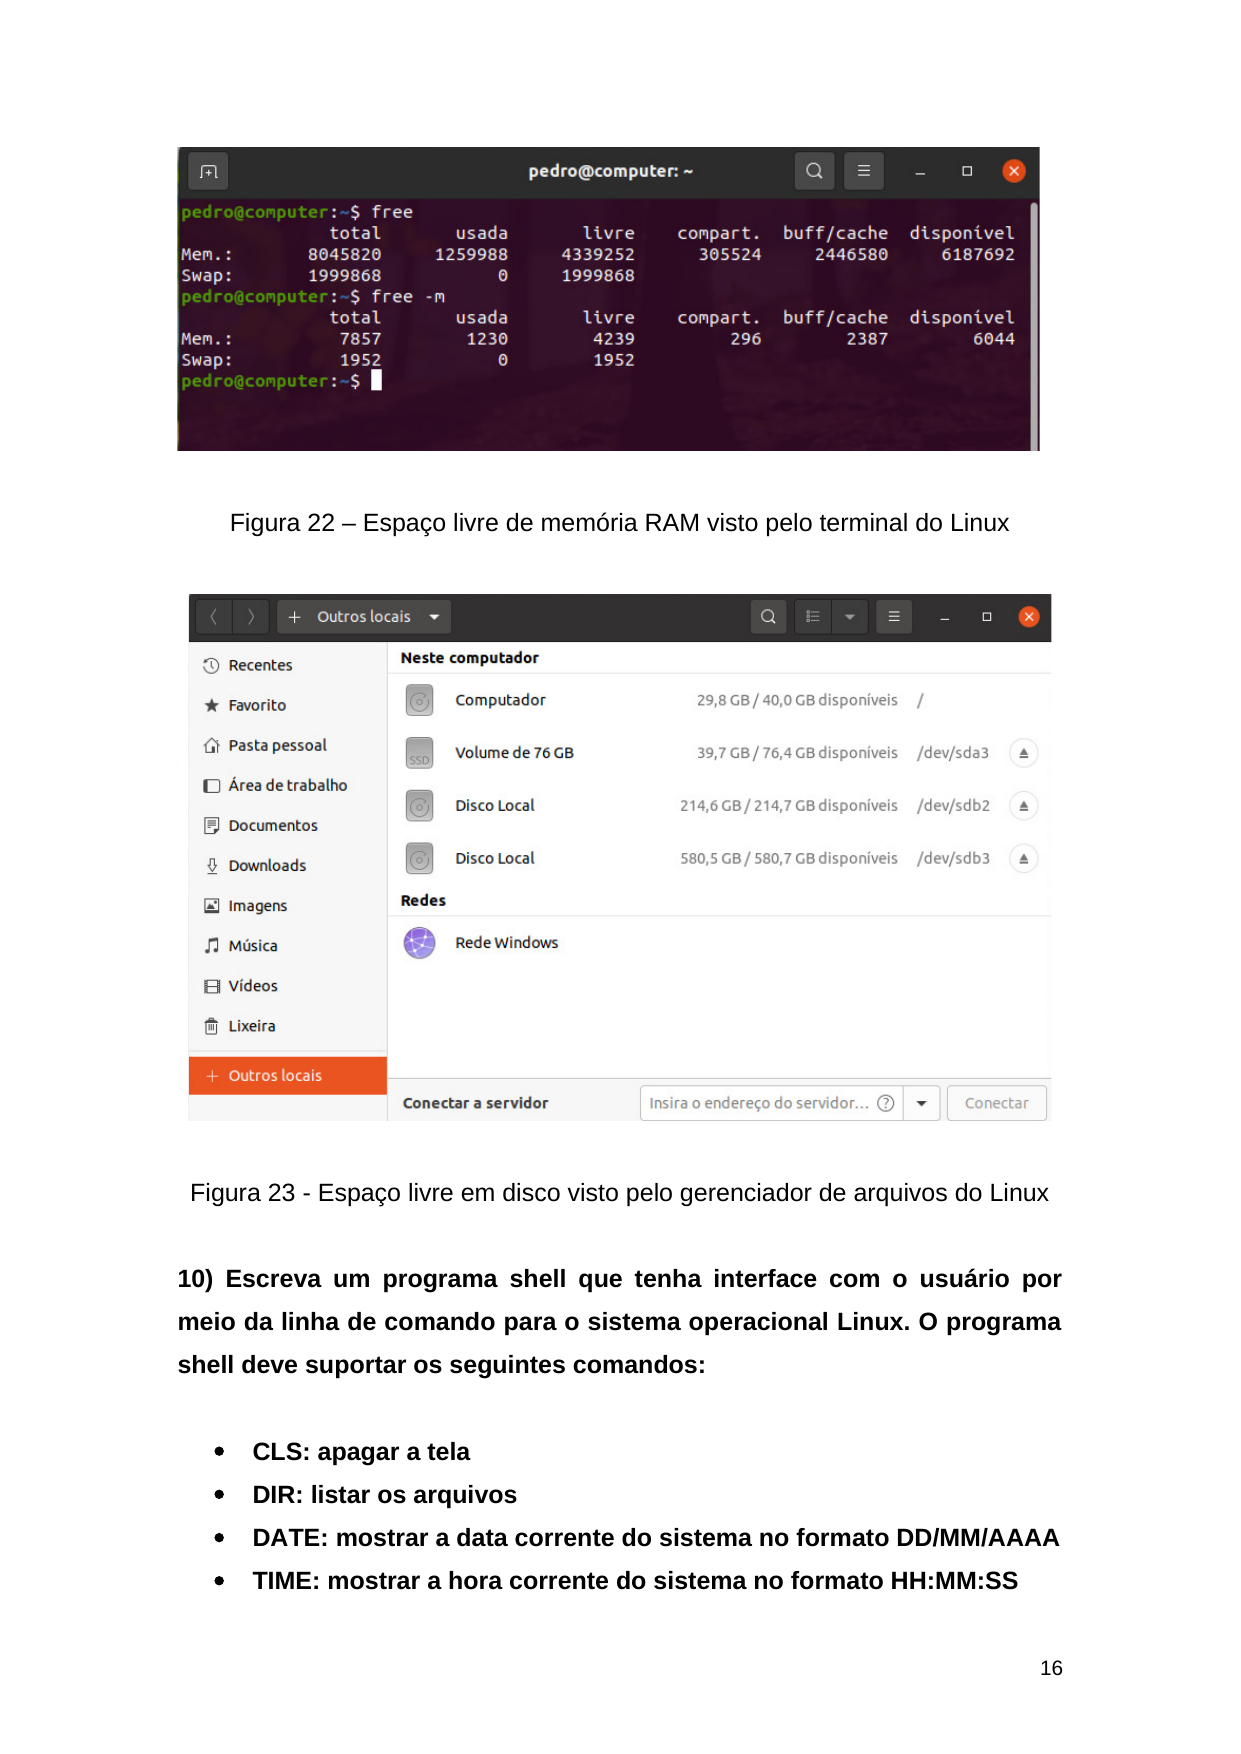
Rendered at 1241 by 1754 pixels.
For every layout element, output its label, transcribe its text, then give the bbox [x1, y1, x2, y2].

text Figura 23 - Espaço livre em disco visto pelo gerenciador de arquivos do Linux [177, 1178, 1063, 1206]
list DIR: listar os arquivos [215, 1480, 1063, 1508]
text Figura 22 – Espaço livre de memória RAM visto pelo terminal do Linux [177, 508, 1063, 537]
list DATE: mostrar a data corrente do sistema no formato DD/MM/AAAA [215, 1523, 1063, 1552]
picture [188, 594, 1052, 1121]
text 10) Escreva um programa shell que tenha interface com o usuário por meio da linha de comando para o sistema operacional Linux. O programa shell deve suportar os seguintes comandos: [177, 1264, 1063, 1379]
list TIME: mostrar a hora corrente do sistema no formato HH:MM:SS [215, 1566, 1063, 1595]
list CLS: apagar a tela [215, 1436, 1063, 1465]
picture [177, 147, 1040, 451]
